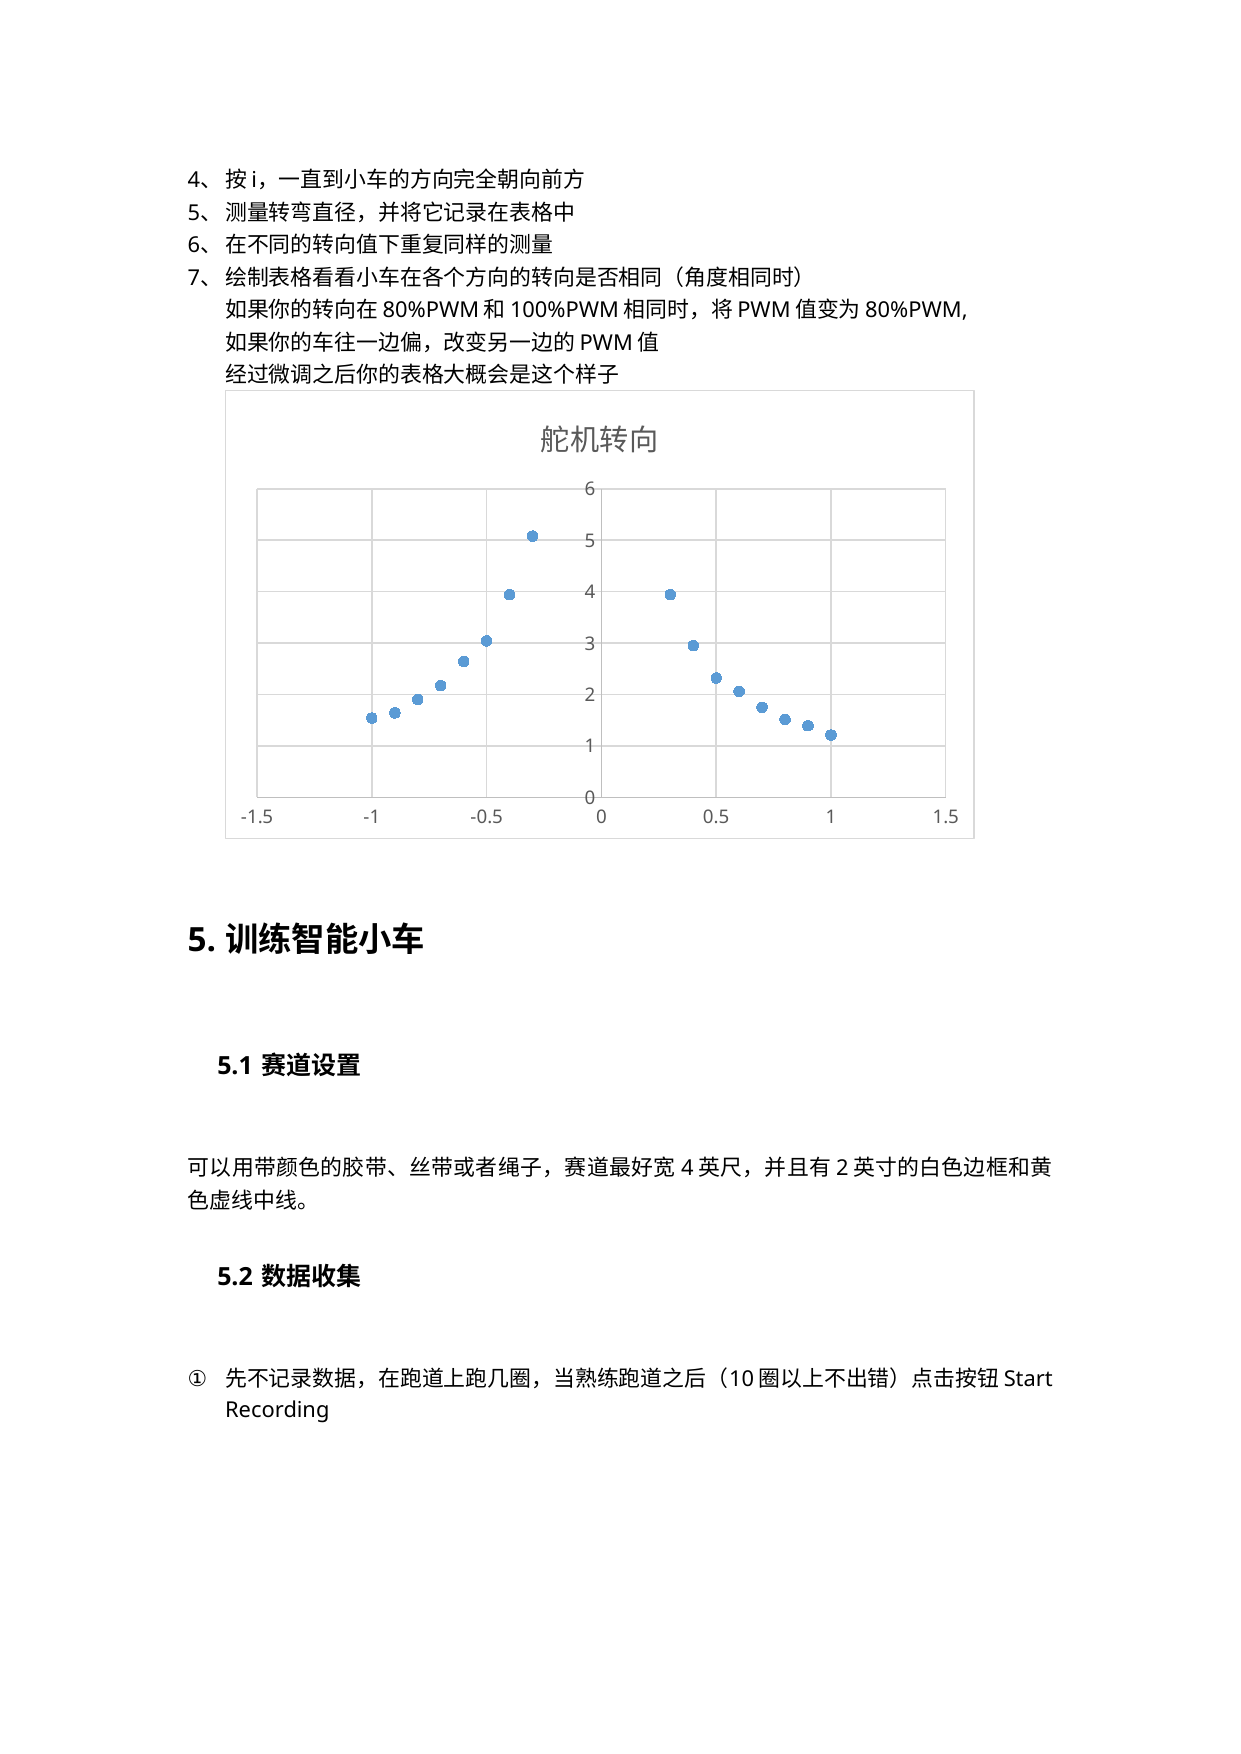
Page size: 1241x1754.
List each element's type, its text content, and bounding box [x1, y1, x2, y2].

subtitle 训练智能小车 [187, 904, 1053, 969]
list 先不记录数据，在跑道上跑几圈，当熟练跑道之后（10圈以上不出错）点击按钮Start Recording [187, 1361, 1053, 1426]
subtitle 赛道设置 [217, 1031, 1053, 1096]
text 可以用带颜色的胶带、丝带或者绳子，赛道最好宽4英尺，并且有2英寸的白色边框和黄色虚线中线。 [187, 1150, 1053, 1215]
list 如果你的转向在80%PWM和100%PWM相同时，将PWM值变为80%PWM, [225, 292, 1053, 324]
subtitle 数据收集 [217, 1242, 1053, 1307]
list 在不同的转向值下重复同样的测量 [187, 227, 1053, 259]
list 按i，一直到小车的方向完全朝向前方 [187, 162, 1053, 194]
list 如果你的车往一边偏，改变另一边的PWM值 [225, 324, 1053, 357]
list 测量转弯直径，并将它记录在表格中 [187, 194, 1053, 227]
list 绘制表格看看小车在各个方向的转向是否相同（角度相同时） [187, 259, 1053, 292]
list 经过微调之后你的表格大概会是这个样子 [225, 357, 1053, 389]
